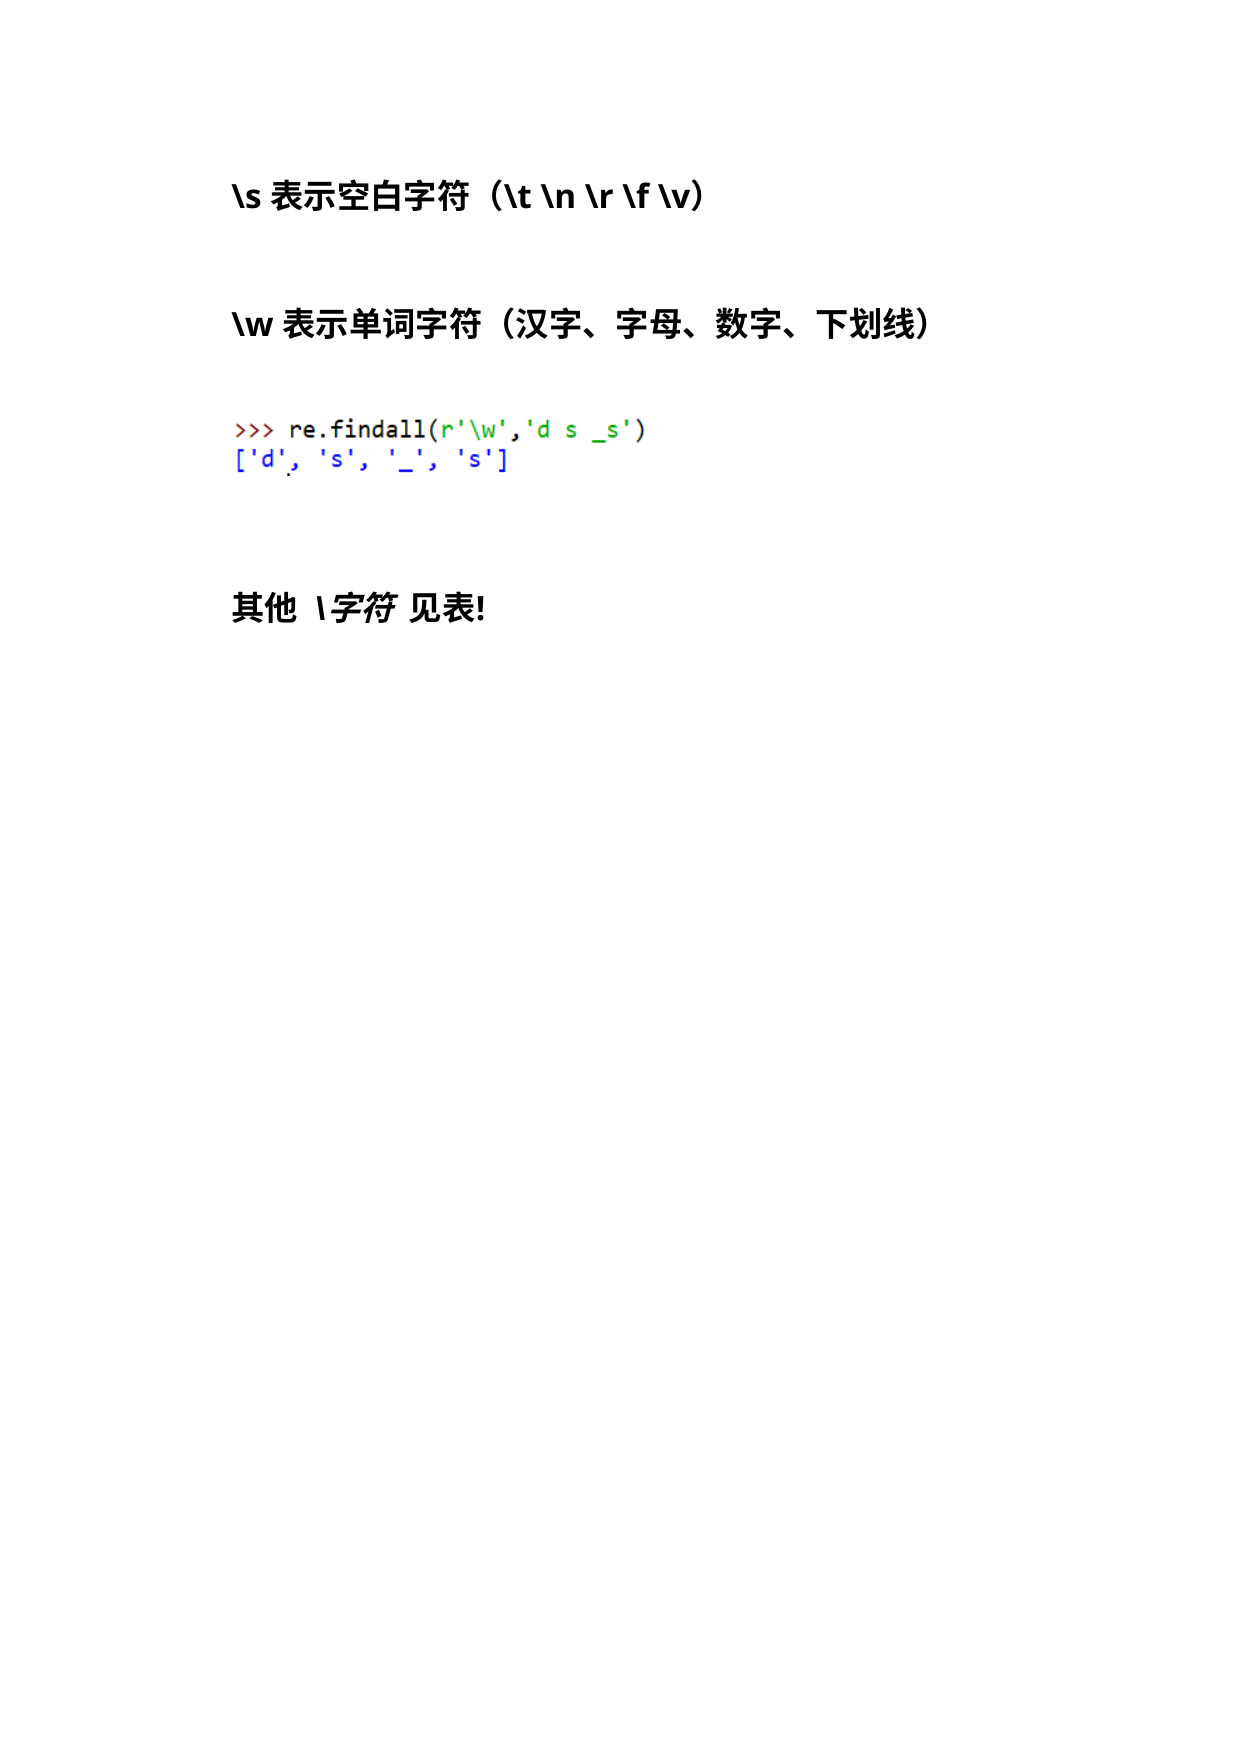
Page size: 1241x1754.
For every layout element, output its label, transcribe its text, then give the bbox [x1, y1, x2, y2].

subtitle \s 表示空白字符（\t \n \r \f \v） [187, 162, 1053, 227]
subtitle \w 表示单词字符（汉字、字母、数字、下划线） [187, 289, 1053, 354]
picture [231, 416, 655, 476]
subtitle 其他 \字符 见表! [187, 574, 1053, 639]
